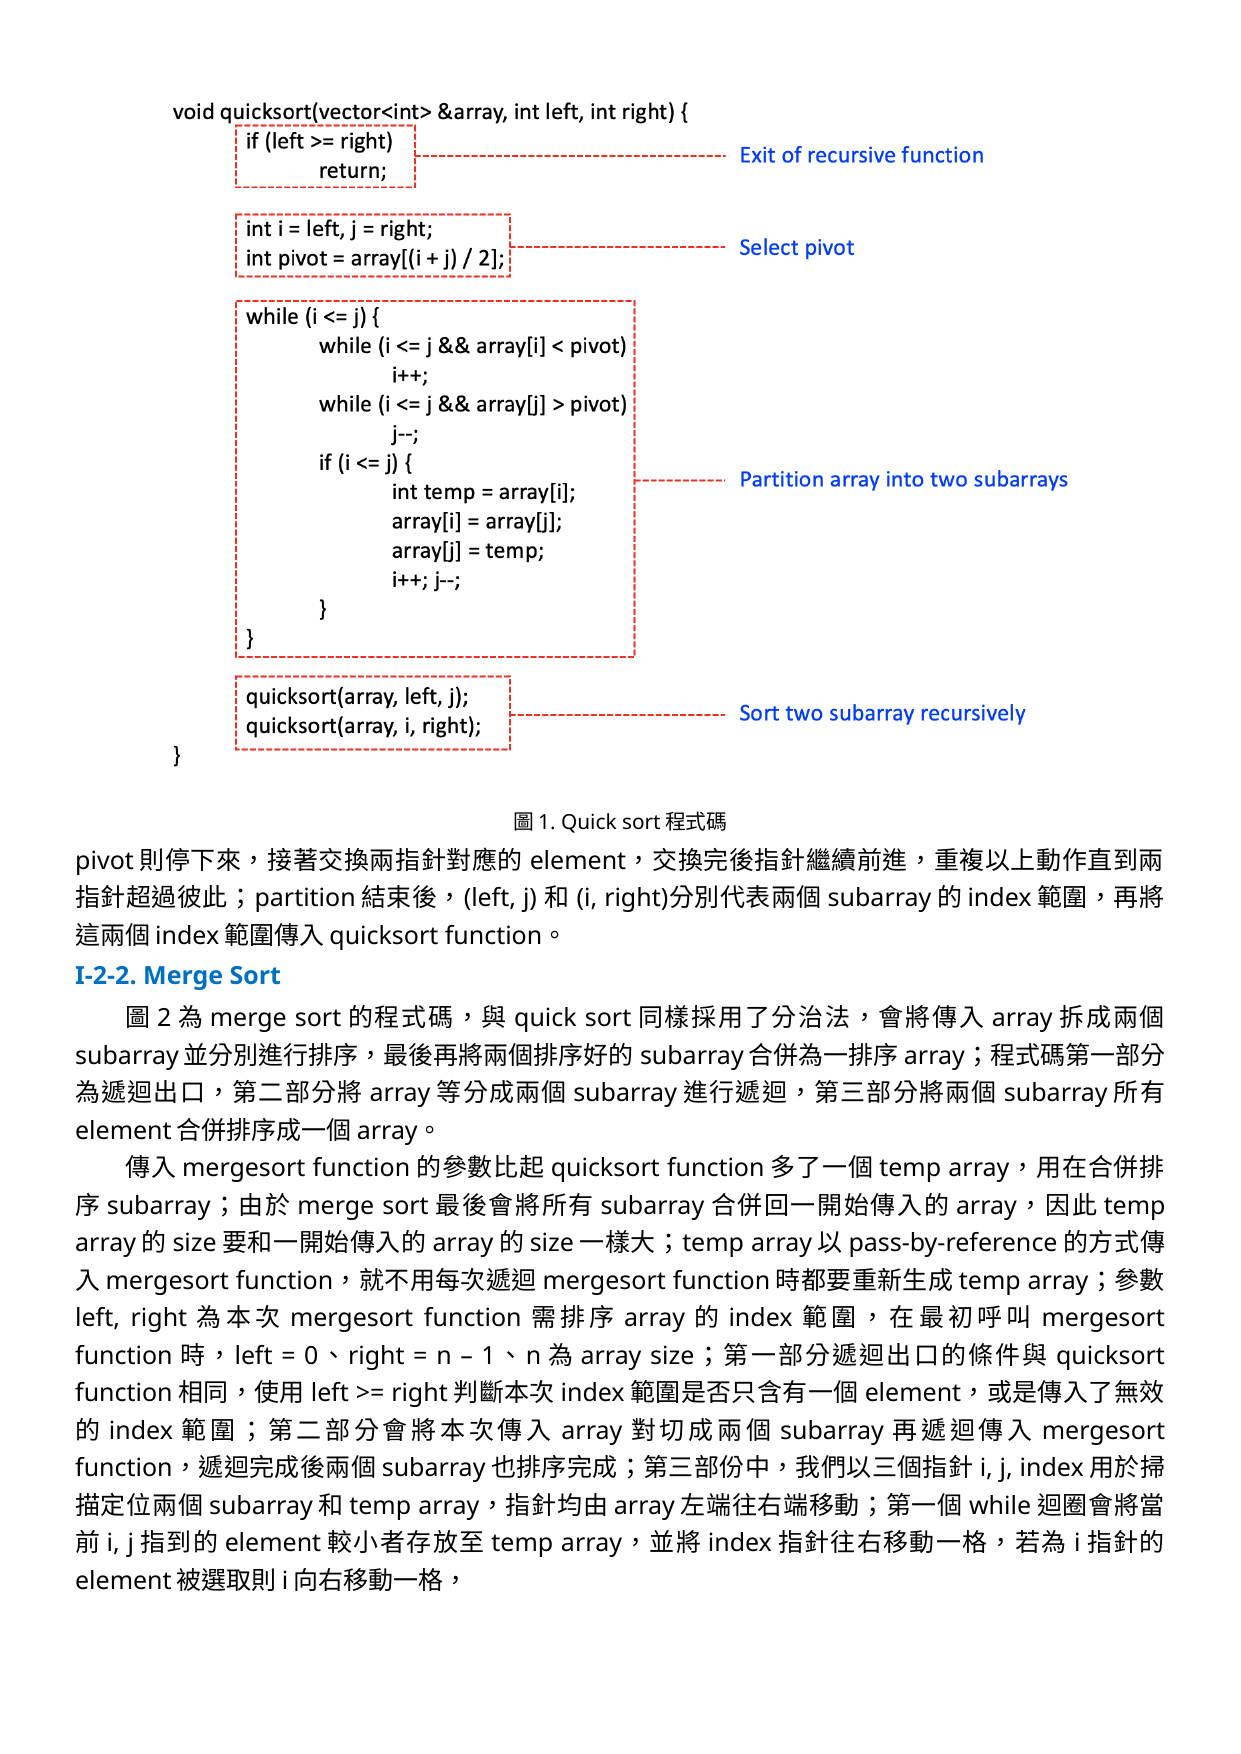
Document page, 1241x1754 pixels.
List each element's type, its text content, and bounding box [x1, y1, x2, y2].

text 圖2為merge sort的程式碼，與quick sort同樣採用了分治法，會將傳入array拆成兩個subarray並分別進行排序，最後再將兩個排序好的subarray合併為一排序array；程式碼第一部分為遞迴出口，第二部分將array等分成兩個subarray進行遞迴，第三部分將兩個subarray所有element合併排序成一個array。 [75, 997, 1165, 1147]
text 傳入mergesort function的參數比起quicksort function多了一個temp array，用在合併排序subarray；由於merge sort最後會將所有subarray合併回一開始傳入的array，因此temp array的size要和一開始傳入的array的size一樣大；temp array以pass-by-reference的方式傳入mergesort function，就不用每次遞迴mergesort function時都要重新生成temp array；參數left, right為本次mergesort function需排序array的index範圍，在最初呼叫mergesort function時，left = 0、right = n – 1、n為array size；第一部分遞迴出口的條件與quicksort function相同，使用left >= right判斷本次index範圍是否只含有一個element，或是傳入了無效的index範圍；第二部分會將本次傳入array對切成兩個subarray再遞迴傳入mergesort function，遞迴完成後兩個subarray也排序完成；第三部份中，我們以三個指針i, j, index用於掃描定位兩個subarray和temp array，指針均由array左端往右端移動；第一個while迴圈會將當前i, j指到的element較小者存放至temp array，並將index指針往右移動一格，若為i指針的element被選取則i向右移動一格， [75, 1147, 1165, 1597]
text 圖1. Quick sort程式碼 [75, 802, 1165, 839]
text I-2-2. Merge Sort [75, 956, 1165, 993]
picture [75, 89, 1166, 780]
text pivot則停下來，接著交換兩指針對應的element，交換完後指針繼續前進，重複以上動作直到兩指針超過彼此；partition結束後，(left, j) 和 (i, right)分別代表兩個subarray的index範圍，再將這兩個index範圍傳入quicksort function。 [75, 839, 1165, 952]
